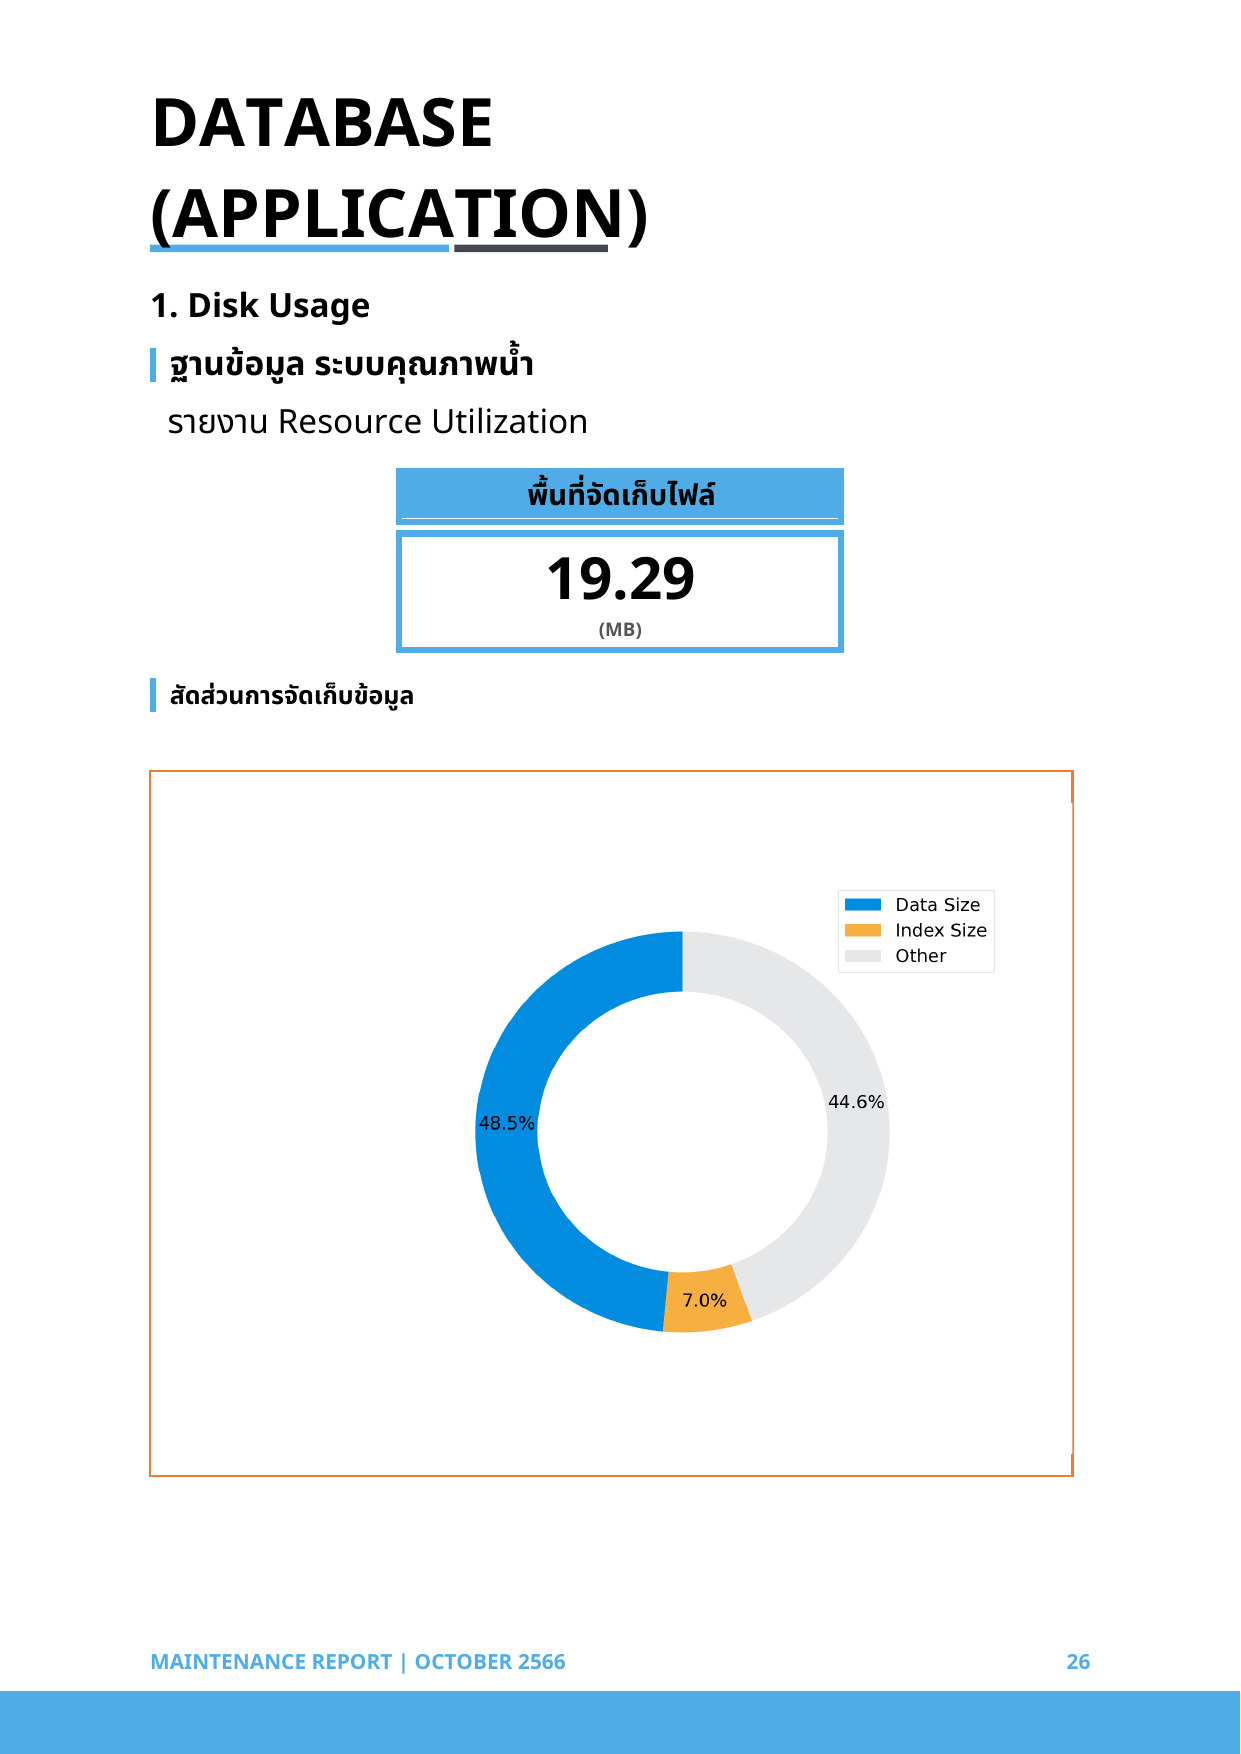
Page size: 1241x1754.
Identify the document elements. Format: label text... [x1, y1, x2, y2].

text ฐานข้อมูล ระบบคุณภาพน้ำ [150, 339, 1090, 390]
text รายงาน Resource Utilization [150, 397, 1090, 448]
table_cell 19.29 [402, 537, 838, 616]
table_cell [399, 525, 841, 530]
text สัดส่วนการจัดเก็บข้อมูล [150, 678, 1090, 716]
table_cell (MB) [402, 616, 838, 647]
picture [258, 803, 1073, 1454]
table_header พื้นที่จัดเก็บไฟล์ [402, 474, 838, 518]
